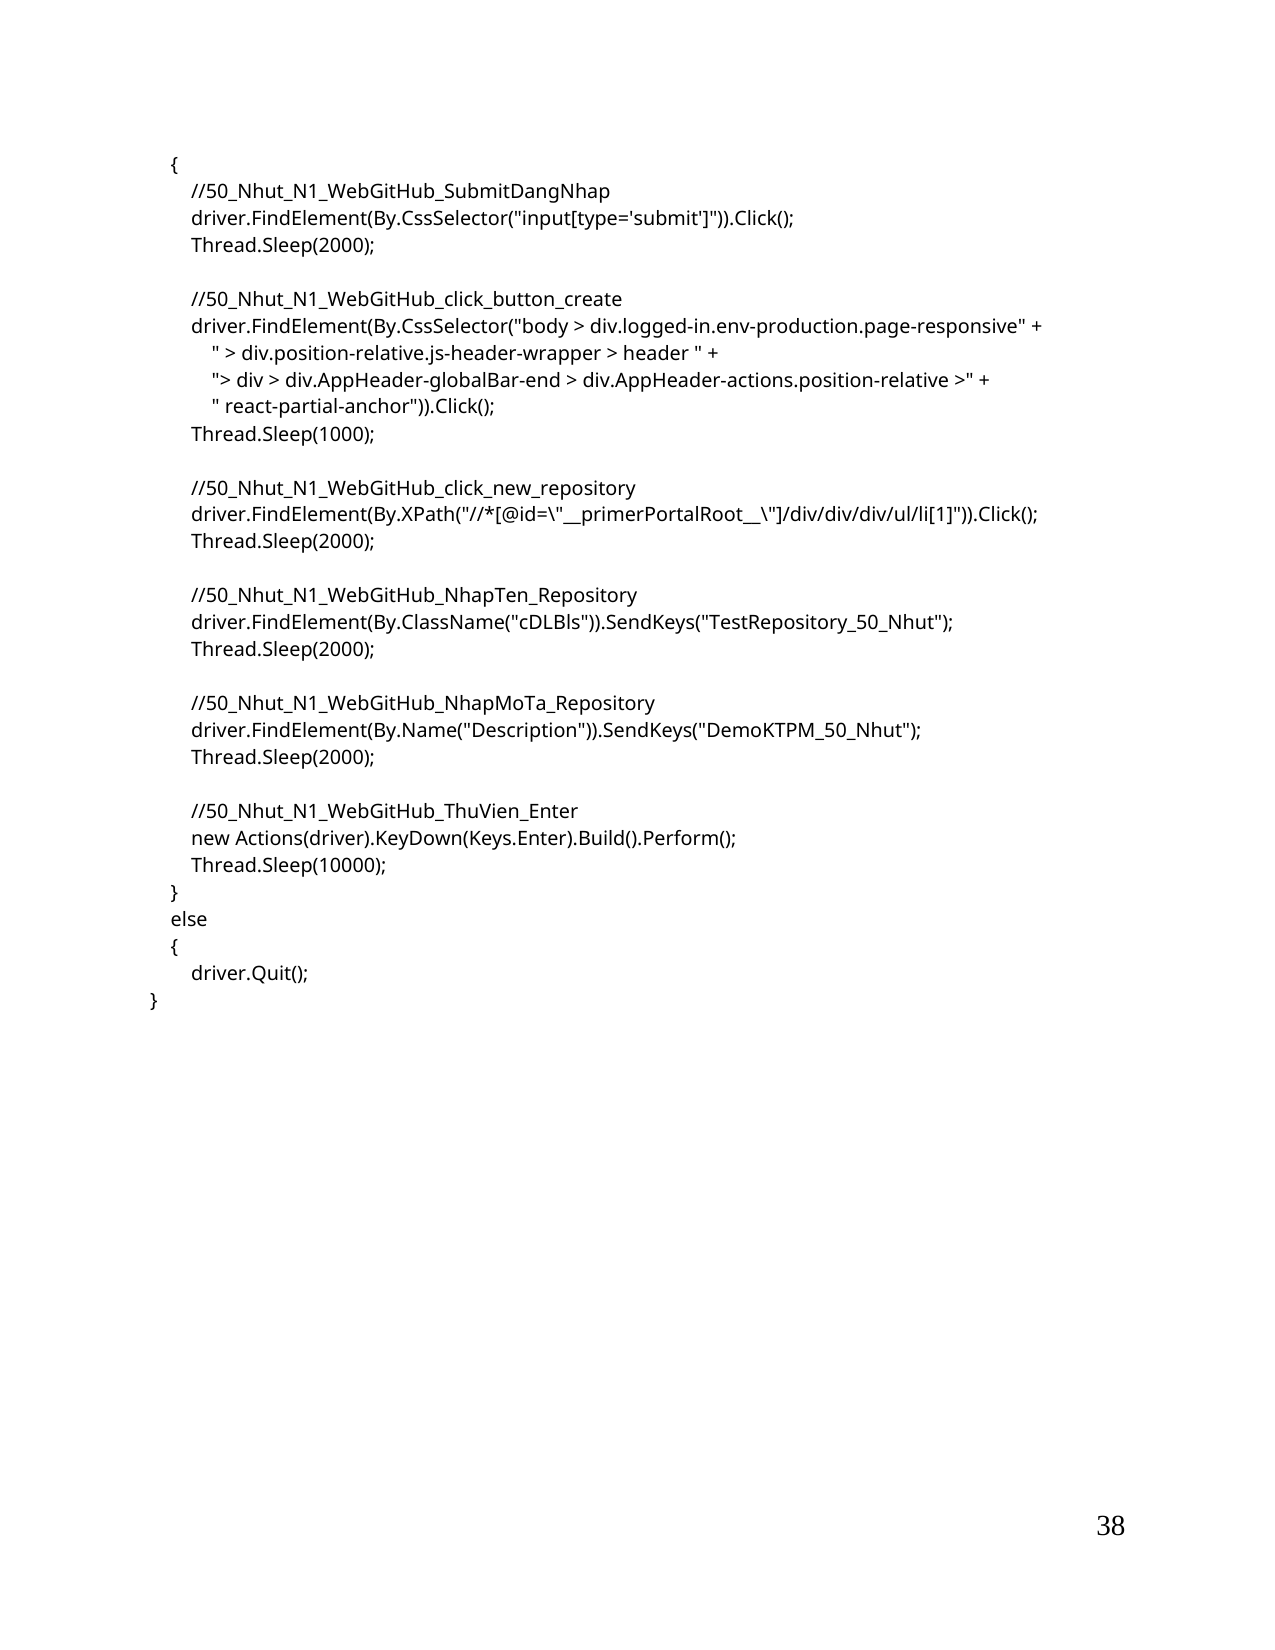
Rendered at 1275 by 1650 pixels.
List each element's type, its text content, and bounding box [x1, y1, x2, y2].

text driver.FindElement(By.XPath("//*[@id=\"__primerPortalRoot__\"]/div/div/div/ul/li[1]")).Click(); [150, 501, 1125, 528]
text //50_Nhut_N1_WebGitHub_SubmitDangNhap [150, 177, 1125, 204]
text driver.FindElement(By.CssSelector("input[type='submit']")).Click(); [150, 204, 1125, 231]
text " react-partial-anchor")).Click(); [150, 393, 1125, 420]
text Thread.Sleep(2000); [150, 231, 1125, 258]
text driver.FindElement(By.Name("Description")).SendKeys("DemoKTPM_50_Nhut"); [150, 717, 1125, 743]
text //50_Nhut_N1_WebGitHub_NhapTen_Repository [150, 582, 1125, 609]
text { [150, 932, 1125, 959]
text } [150, 878, 1125, 905]
text driver.FindElement(By.ClassName("cDLBls")).SendKeys("TestRepository_50_Nhut"); [150, 609, 1125, 636]
text Thread.Sleep(10000); [150, 851, 1125, 878]
text } [150, 986, 1125, 1013]
text //50_Nhut_N1_WebGitHub_click_new_repository [150, 474, 1125, 501]
text Thread.Sleep(2000); [150, 636, 1125, 663]
text //50_Nhut_N1_WebGitHub_NhapMoTa_Repository [150, 689, 1125, 717]
text { [150, 150, 1125, 177]
text else [150, 905, 1125, 932]
text new Actions(driver).KeyDown(Keys.Enter).Build().Perform(); [150, 824, 1125, 851]
text //50_Nhut_N1_WebGitHub_ThuVien_Enter [150, 797, 1125, 824]
text driver.Quit(); [150, 959, 1125, 986]
text //50_Nhut_N1_WebGitHub_click_button_create [150, 285, 1125, 312]
text " > div.position-relative.js-header-wrapper > header " + [150, 339, 1125, 366]
text Thread.Sleep(1000); [150, 420, 1125, 447]
text driver.FindElement(By.CssSelector("body > div.logged-in.env-production.page-responsive" + [150, 312, 1125, 339]
text Thread.Sleep(2000); [150, 528, 1125, 555]
text "> div > div.AppHeader-globalBar-end > div.AppHeader-actions.position-relative >" + [150, 366, 1125, 393]
text Thread.Sleep(2000); [150, 743, 1125, 771]
